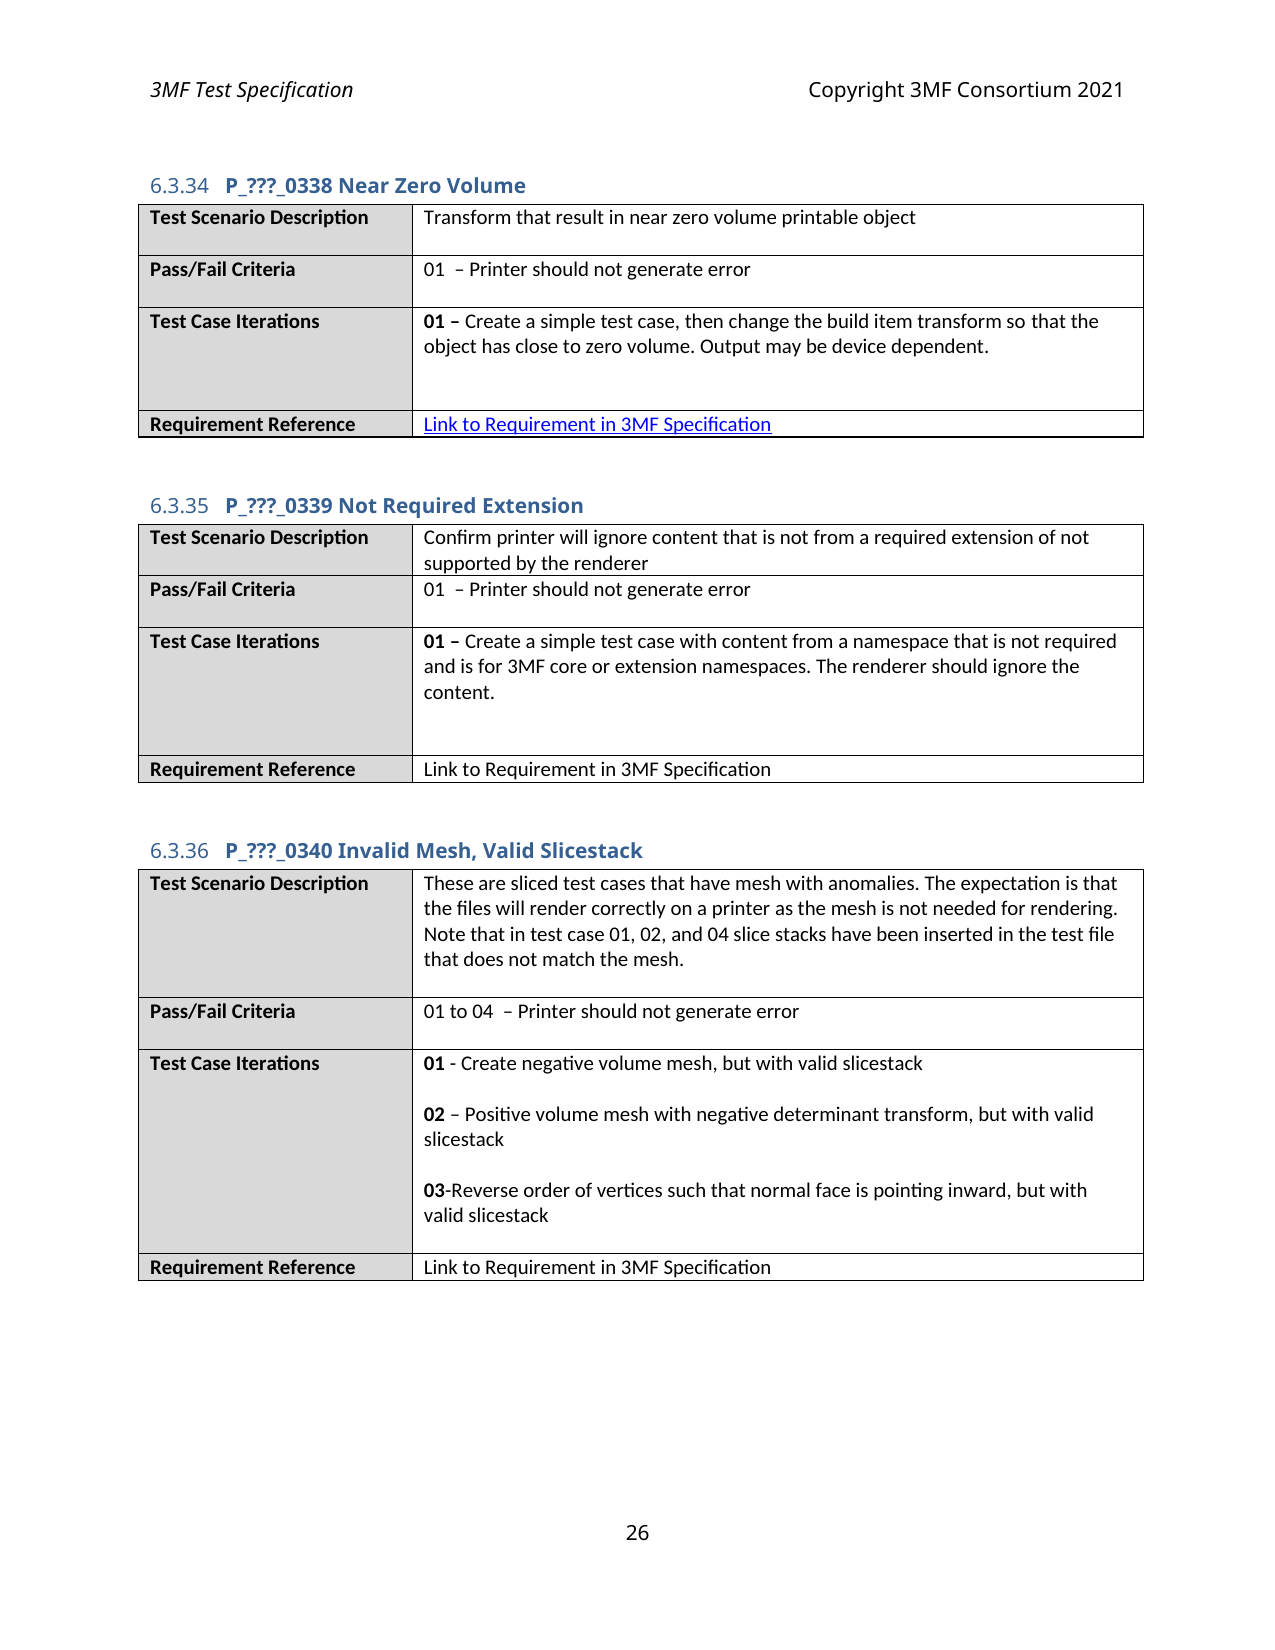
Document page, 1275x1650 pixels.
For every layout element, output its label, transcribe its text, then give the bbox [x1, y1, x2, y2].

table_header Test Scenario Description [139, 205, 412, 255]
subtitle P_???_0339 Not Required Extension [150, 491, 1125, 519]
table_cell 01 - Create negative volume mesh, but with valid slicestack 02 – Positive volume mesh with negative determinant transform, but with valid slicestack 03-Reverse order of vertices such that normal face is pointing inward, but with valid slicestack [413, 1050, 1143, 1253]
table_cell Link to Requirement in 3MF Specification [413, 411, 1143, 436]
table_cell Pass/Fail Criteria [139, 998, 412, 1049]
table_cell 01 – Printer should not generate error [413, 576, 1143, 627]
table_cell 01 to 04 – Printer should not generate error [413, 998, 1143, 1049]
table_cell 01 – Create a simple test case with content from a namespace that is not required and is for 3MF core or extension namespaces. The renderer should ignore the content. [413, 628, 1143, 755]
table_cell Link to Requirement in 3MF Specification [413, 756, 1143, 782]
table_cell 01 – Printer should not generate error [413, 256, 1143, 307]
table_cell Requirement Reference [139, 411, 412, 436]
table_header Transform that result in near zero volume printable object [413, 205, 1143, 255]
table_cell Test Case Iterations [139, 628, 412, 755]
subtitle P_???_0340 Invalid Mesh, Valid Slicestack [150, 836, 1125, 865]
table_header Confirm printer will ignore content that is not from a required extension of not supported by the renderer [413, 525, 1143, 575]
table_cell Test Case Iterations [139, 308, 412, 410]
table_header These are sliced test cases that have mesh with anomalies. The expectation is that the files will render correctly on a printer as the mesh is not needed for rendering. Note that in test case 01, 02, and 04 slice stacks have been inserted in the test file that does not match the mesh. [413, 870, 1143, 997]
subtitle P_???_0338 Near Zero Volume [150, 171, 1125, 199]
table_header Test Scenario Description [139, 525, 412, 575]
table_cell Pass/Fail Criteria [139, 576, 412, 627]
table_cell Requirement Reference [139, 756, 412, 782]
table_cell Pass/Fail Criteria [139, 256, 412, 307]
table_cell 01 – Create a simple test case, then change the build item transform so that the object has close to zero volume. Output may be device dependent. [413, 308, 1143, 410]
table_cell Link to Requirement in 3MF Specification [413, 1254, 1143, 1280]
table_header Test Scenario Description [139, 870, 412, 997]
table_cell Requirement Reference [139, 1254, 412, 1280]
table_cell Test Case Iterations [139, 1050, 412, 1253]
